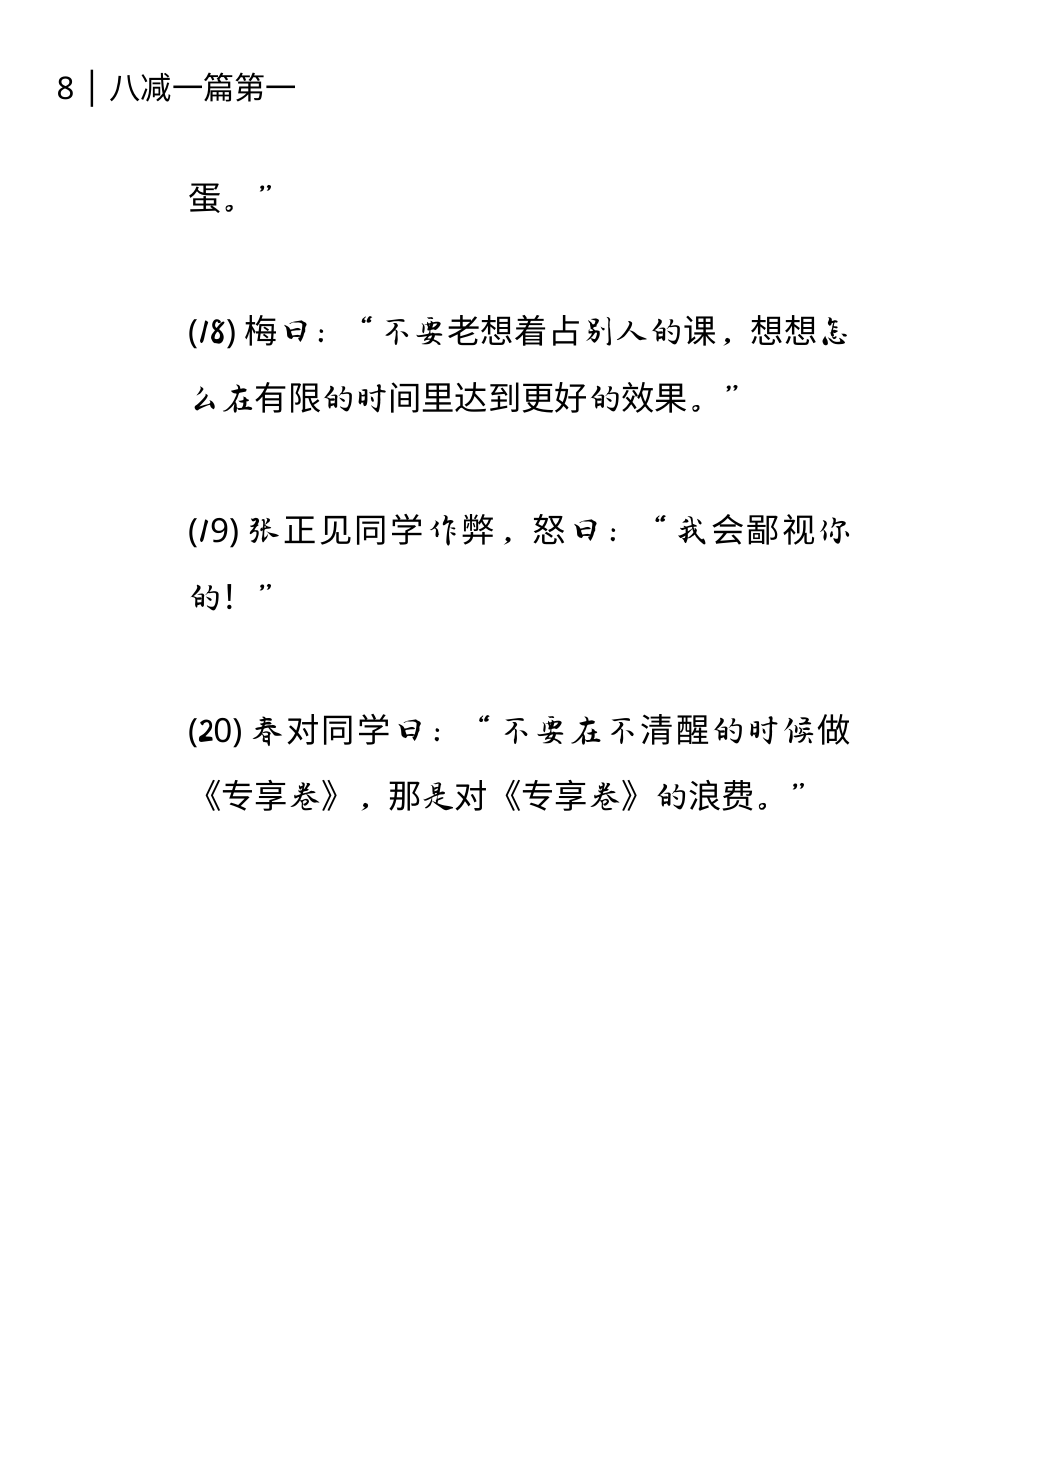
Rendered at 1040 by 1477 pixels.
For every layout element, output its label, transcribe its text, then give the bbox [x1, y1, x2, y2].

list 张正见同学作弊，怒曰：“我会鄙视你的！” [188, 499, 852, 632]
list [188, 166, 852, 233]
list 春对同学曰：“不要在不清醒的时候做《专享卷》，那是对《专享卷》的浪费。” [188, 698, 852, 831]
list 梅曰：“不要老想着占别人的课，想想怎么在有限的时间里达到更好的效果。” [188, 299, 852, 432]
